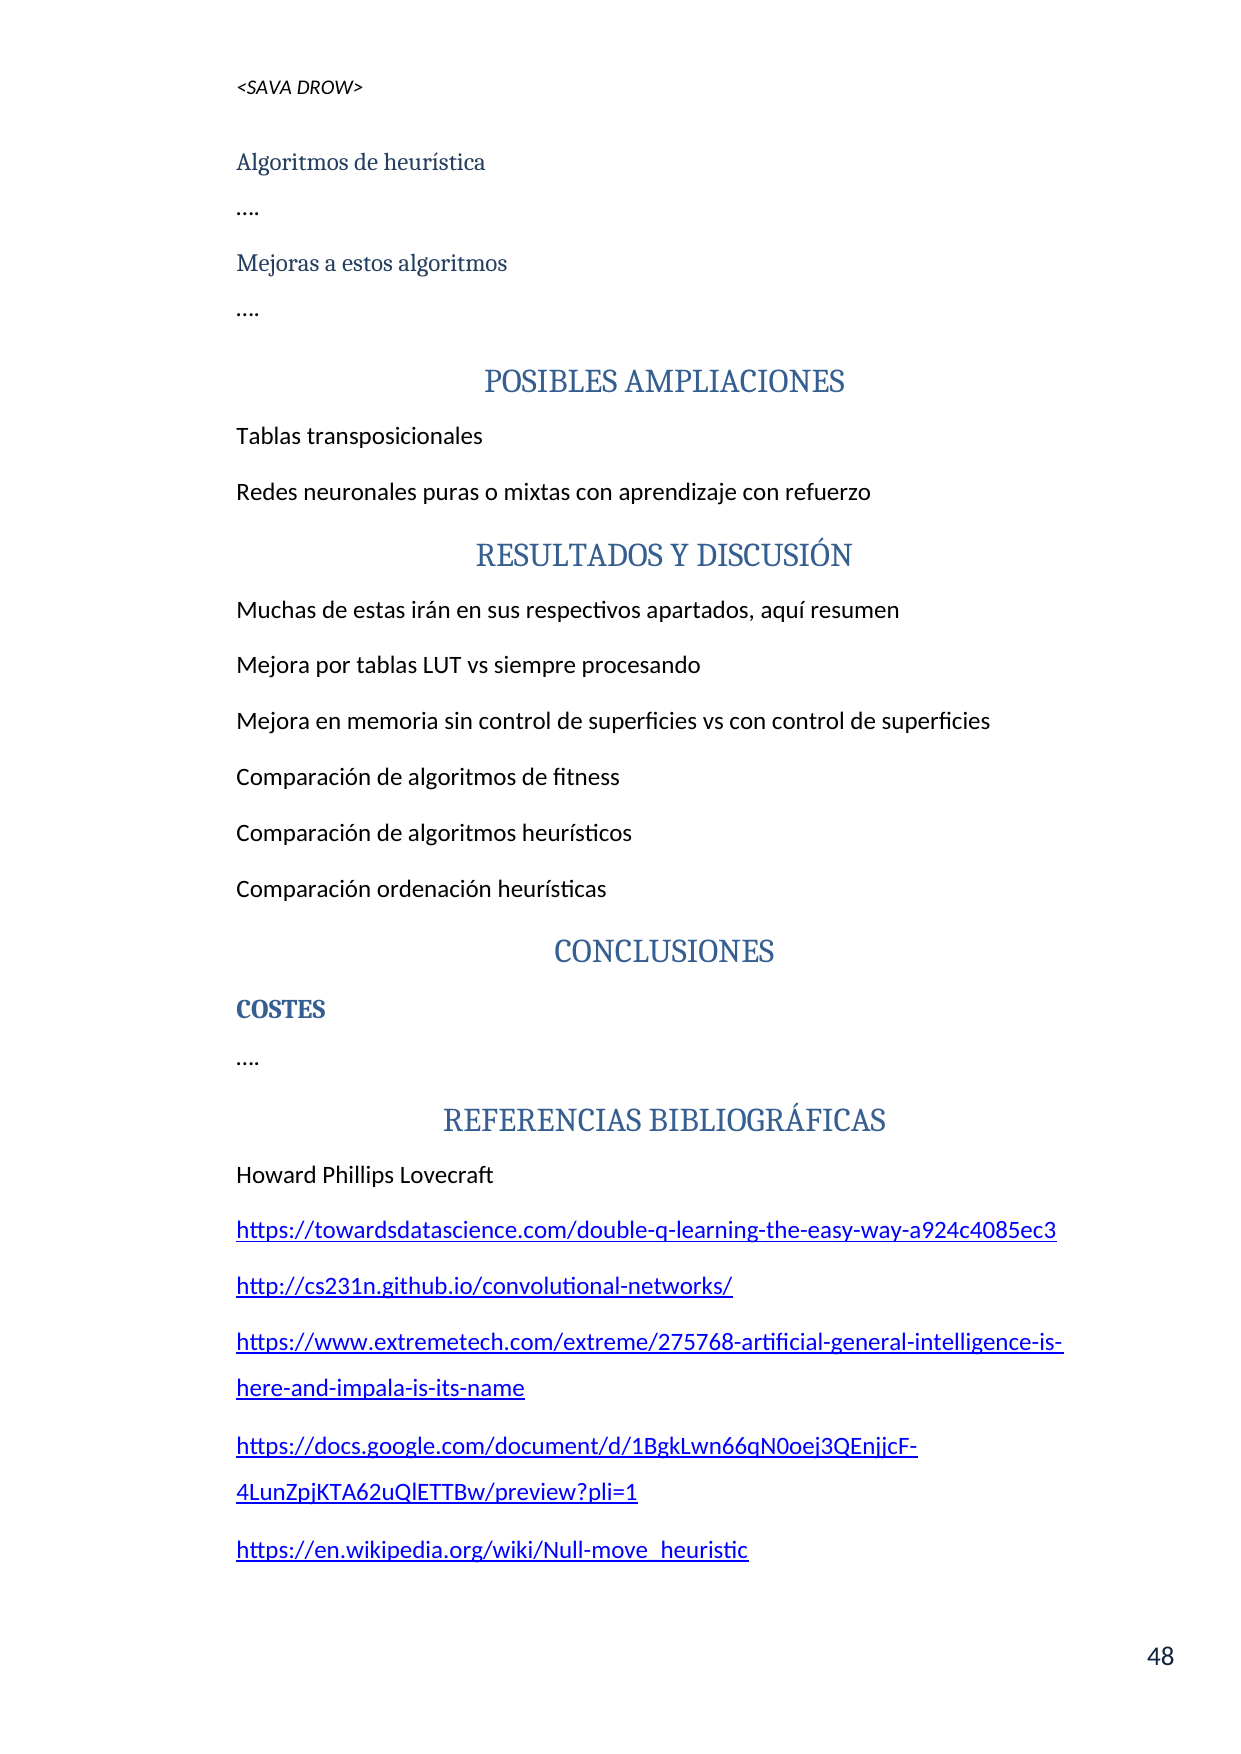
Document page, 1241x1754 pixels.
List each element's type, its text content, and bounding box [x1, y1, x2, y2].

subtitle POSIBLES AMPLIACIONES [236, 363, 1092, 401]
text https://www.extremetech.com/extreme/275768-artificial-general-intelligence-is-here-and-impala-is-its-name [236, 1326, 1092, 1402]
text Mejora por tablas LUT vs siempre procesando [236, 649, 1092, 680]
text https://towardsdatascience.com/double-q-learning-the-easy-way-a924c4085ec3 [236, 1214, 1092, 1245]
text Howard Phillips Lovecraft [236, 1159, 1092, 1189]
subtitle Mejoras a estos algoritmos [236, 249, 1092, 278]
subtitle COSTES [236, 994, 1092, 1026]
text …. [236, 292, 1092, 323]
subtitle Algoritmos de heurística [236, 148, 1092, 176]
text https://en.wikipedia.org/wiki/Null-move_heuristic [236, 1534, 1092, 1565]
text Comparación de algoritmos de fitness [236, 761, 1092, 792]
text Comparación ordenación heurísticas [236, 873, 1092, 903]
text https://docs.google.com/document/d/1BgkLwn66qN0oej3QEnjjcF-4LunZpjKTA62uQlETTBw/preview?pli=1 [236, 1430, 1092, 1506]
text Tablas transposicionales [236, 420, 1092, 451]
subtitle CONCLUSIONES [236, 933, 1092, 971]
subtitle REFERENCIAS BIBLIOGRÁFICAS [236, 1101, 1092, 1139]
text …. [236, 191, 1092, 221]
text Redes neuronales puras o mixtas con aprendizaje con refuerzo [236, 476, 1092, 507]
text Comparación de algoritmos heurísticos [236, 817, 1092, 848]
subtitle RESULTADOS Y DISCUSIÓN [236, 536, 1092, 574]
text Muchas de estas irán en sus respectivos apartados, aquí resumen [236, 594, 1092, 624]
text Mejora en memoria sin control de superficies vs con control de superficies [236, 705, 1092, 736]
text http://cs231n.github.io/convolutional-networks/ [236, 1270, 1092, 1301]
text …. [236, 1041, 1092, 1072]
